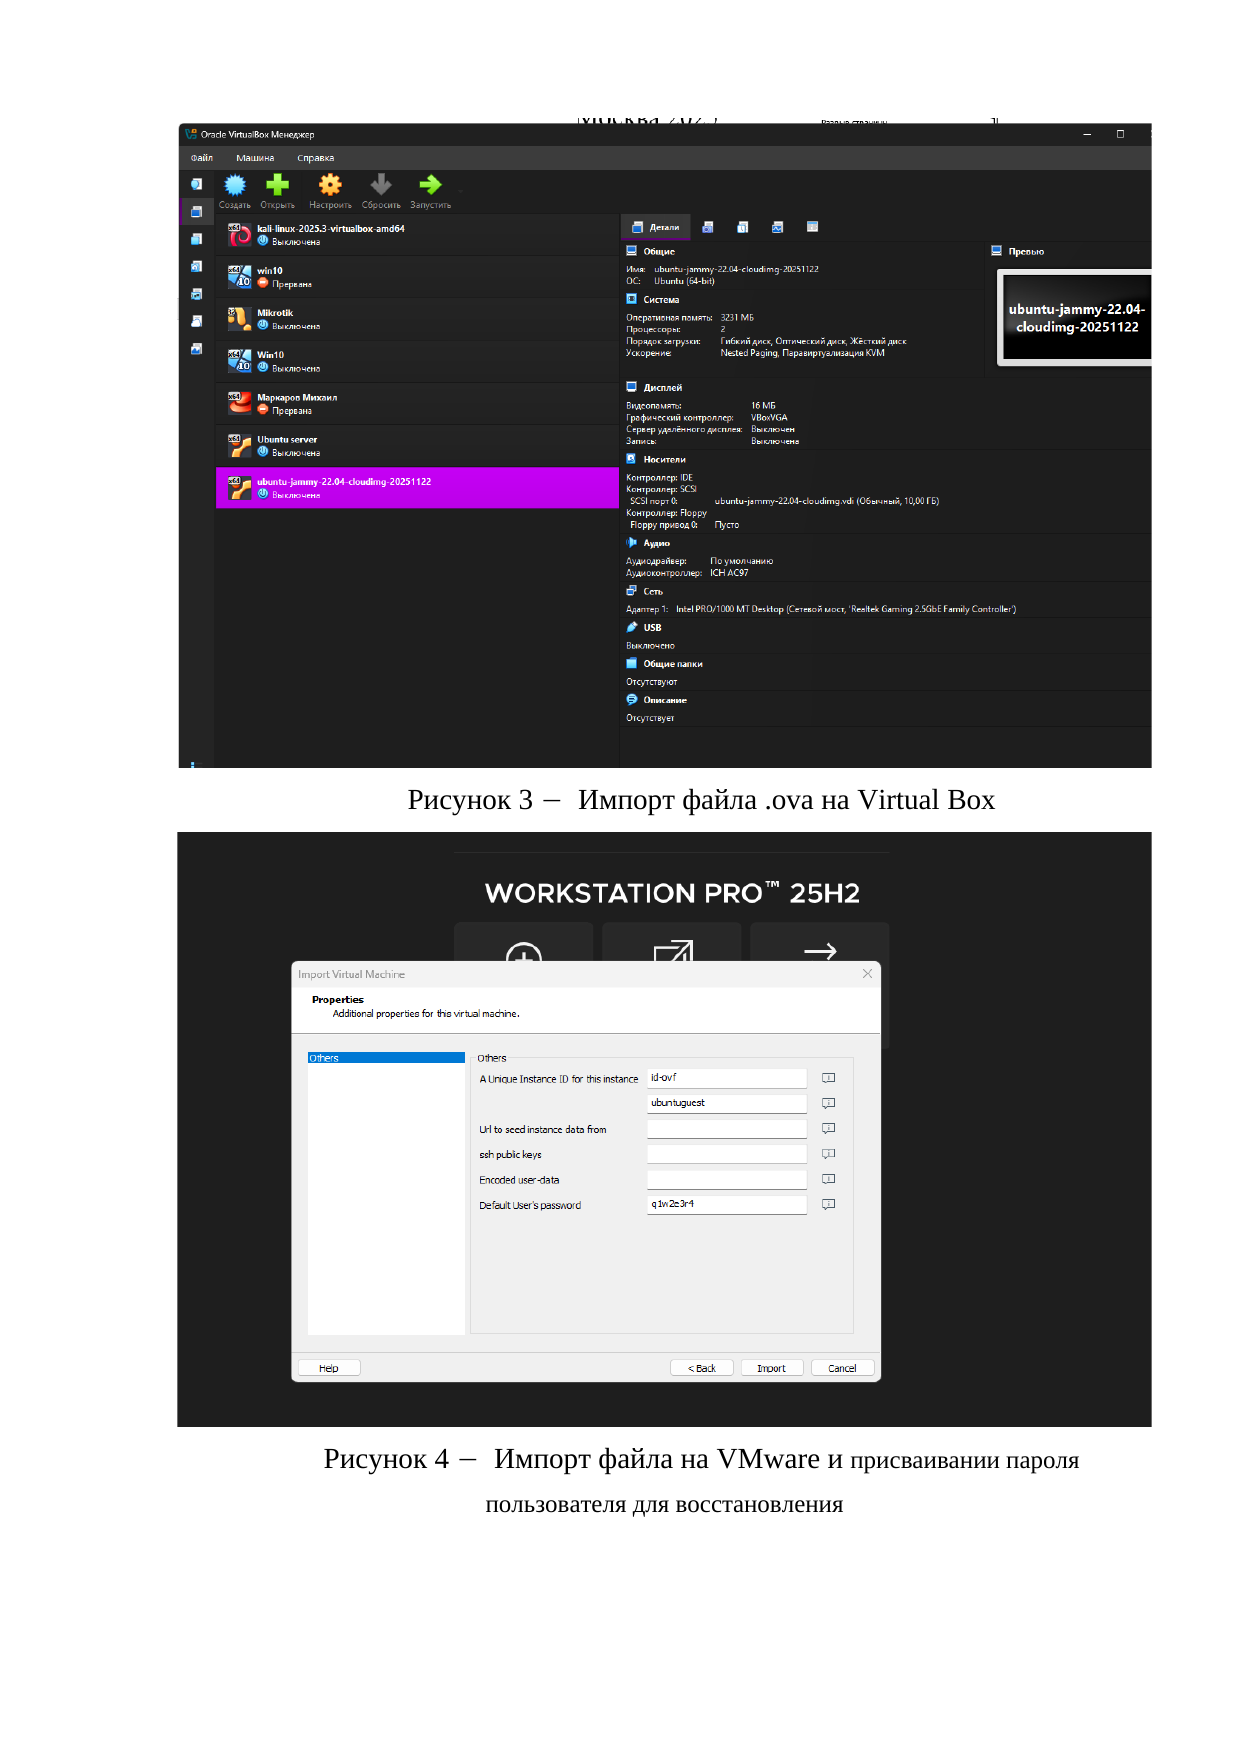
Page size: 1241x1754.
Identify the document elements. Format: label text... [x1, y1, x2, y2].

picture [177, 832, 1152, 1427]
text Рисунок 3 Импорт файла .ova на Virtual Box [177, 782, 1152, 816]
picture [177, 118, 1152, 768]
text Рисунок 4 Импорт файла на VMware и присваивании пароля пользователя для восстановления [177, 1441, 1152, 1518]
